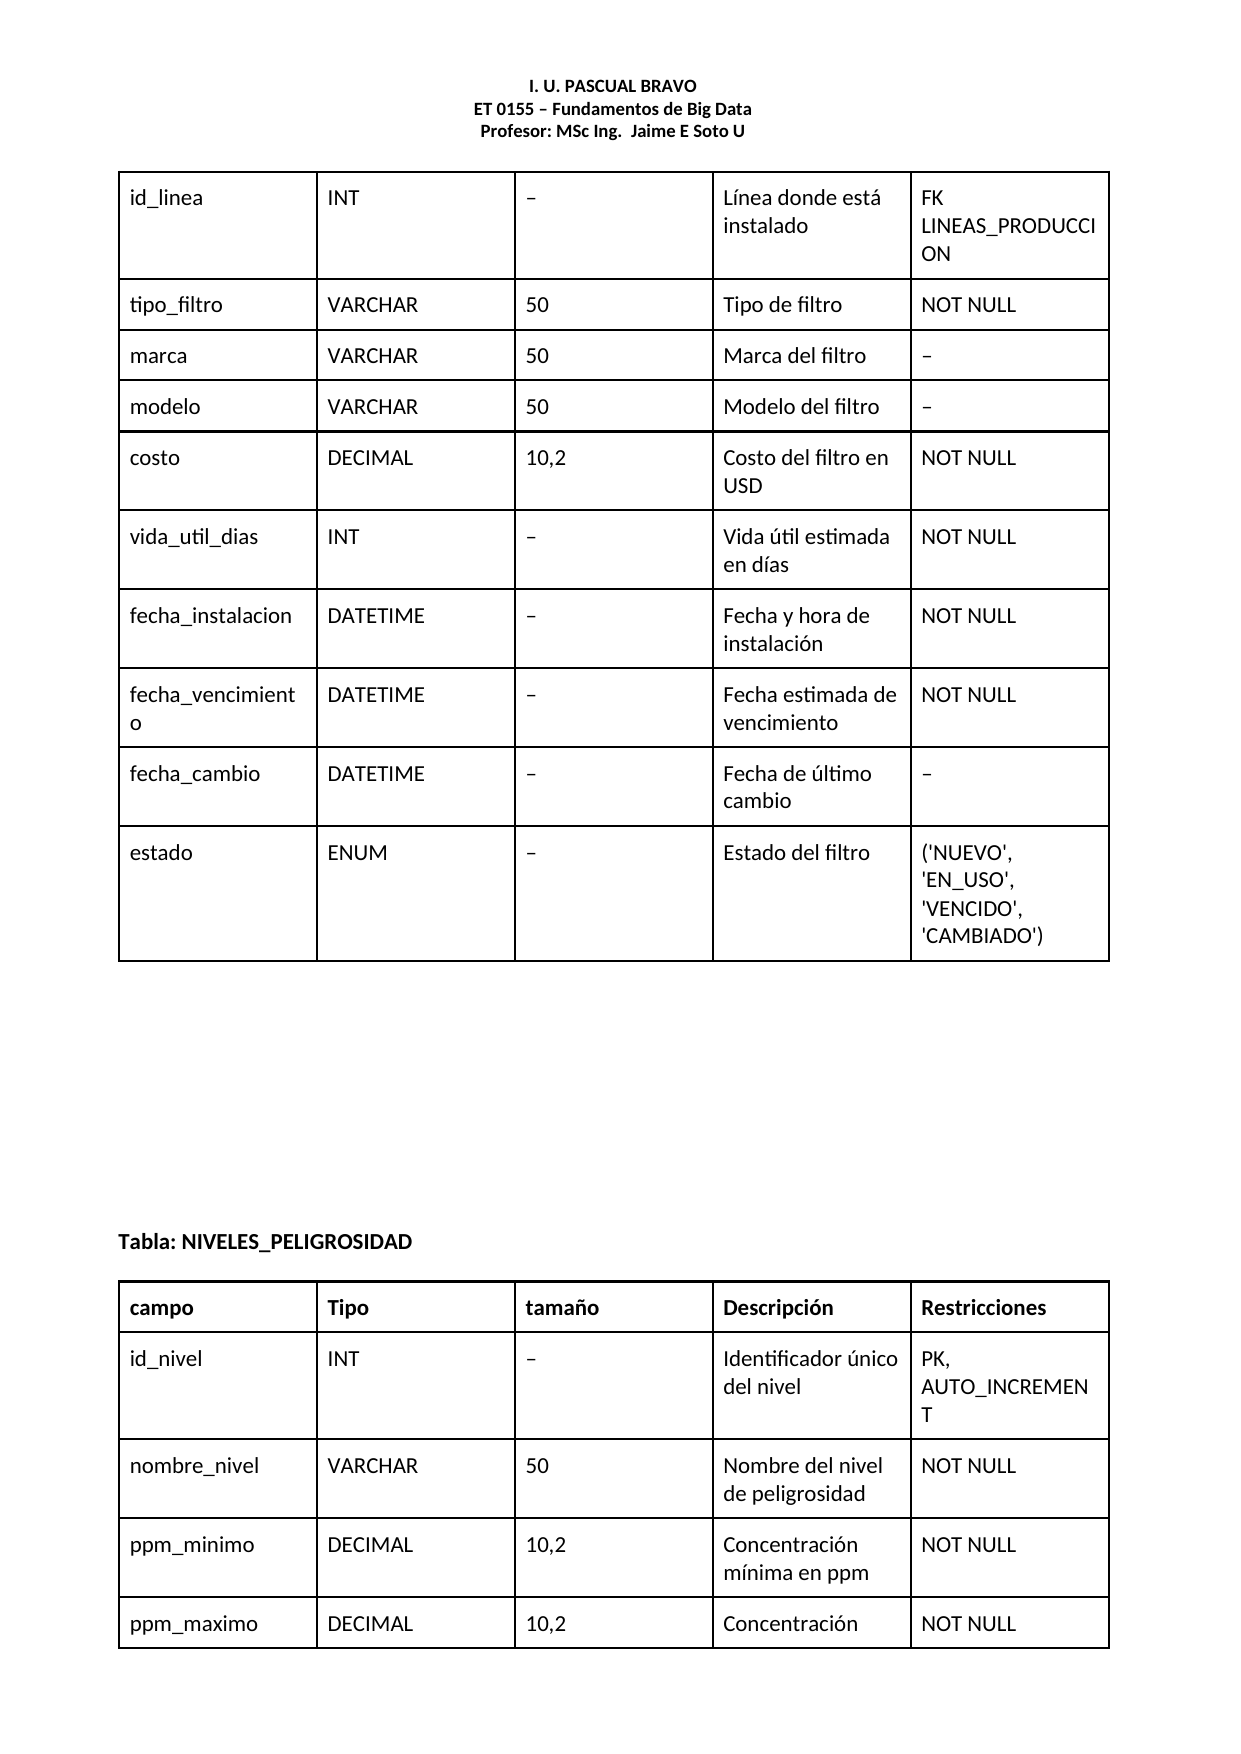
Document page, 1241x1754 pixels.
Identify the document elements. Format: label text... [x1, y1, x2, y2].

table_cell tipo_filtro [120, 280, 316, 328]
table_cell – [912, 748, 1108, 825]
table_cell 50 [516, 280, 712, 328]
table_cell Fecha estimada de vencimiento [714, 669, 910, 746]
table_cell VARCHAR [318, 1440, 514, 1517]
table_cell – [516, 827, 712, 960]
table_cell DECIMAL [318, 433, 514, 509]
table_cell ppm_minimo [120, 1519, 316, 1596]
table_cell DATETIME [318, 590, 514, 667]
table_cell Estado del filtro [714, 827, 910, 960]
table_cell Concentración mínima en ppm [714, 1519, 910, 1596]
table_cell Modelo del filtro [714, 381, 910, 430]
table_cell 50 [516, 381, 712, 430]
table_cell – [912, 381, 1108, 430]
table_cell INT [318, 511, 514, 588]
table_cell fecha_cambio [120, 748, 316, 825]
table_cell NOT NULL [912, 1598, 1108, 1647]
table_cell Vida útil estimada en días [714, 511, 910, 588]
table_cell – [516, 590, 712, 667]
table_cell costo [120, 433, 316, 509]
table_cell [714, 1598, 910, 1647]
table_cell marca [120, 331, 316, 379]
table_cell ENUM [318, 827, 514, 960]
table_cell – [516, 669, 712, 746]
table_cell PK, AUTO_INCREMENT [912, 1333, 1108, 1438]
table_cell NOT NULL [912, 1519, 1108, 1596]
table_cell 10,2 [516, 1598, 712, 1647]
table_cell NOT NULL [912, 280, 1108, 328]
table_cell 10,2 [516, 1519, 712, 1596]
table_cell – [912, 331, 1108, 379]
table_header tamaño [516, 1283, 712, 1331]
table_cell 50 [516, 1440, 712, 1517]
table_cell Nombre del nivel de peligrosidad [714, 1440, 910, 1517]
table_cell INT [318, 1333, 514, 1438]
table_header campo [120, 1283, 316, 1331]
table_cell VARCHAR [318, 331, 514, 379]
table_cell estado [120, 827, 316, 960]
table_cell NOT NULL [912, 1440, 1108, 1517]
table_header Tipo [318, 1283, 514, 1331]
table_cell – [516, 748, 712, 825]
table_cell DATETIME [318, 748, 514, 825]
table_cell DECIMAL [318, 1598, 514, 1647]
text Tabla: NIVELES_PELIGROSIDAD [118, 1227, 1107, 1255]
table_cell Fecha de último cambio [714, 748, 910, 825]
table_cell NOT NULL [912, 511, 1108, 588]
table_cell NOT NULL [912, 590, 1108, 667]
table_cell – [516, 511, 712, 588]
table_cell nombre_nivel [120, 1440, 316, 1517]
table_cell – [516, 173, 712, 277]
table_cell VARCHAR [318, 381, 514, 430]
table_cell id_nivel [120, 1333, 316, 1438]
table_cell DATETIME [318, 669, 514, 746]
table_cell Identificador único del nivel [714, 1333, 910, 1438]
table_cell DECIMAL [318, 1519, 514, 1596]
table_cell INT [318, 173, 514, 277]
table_cell fecha_instalacion [120, 590, 316, 667]
table_cell NOT NULL [912, 669, 1108, 746]
table_cell FK LINEAS_PRODUCCION [912, 173, 1108, 277]
table_cell 50 [516, 331, 712, 379]
table_cell vida_util_dias [120, 511, 316, 588]
table_cell Costo del filtro en USD [714, 433, 910, 509]
table_cell ('NUEVO', 'EN_USO', 'VENCIDO', 'CAMBIADO') [912, 827, 1108, 960]
table_cell Fecha y hora de instalación [714, 590, 910, 667]
table_cell – [516, 1333, 712, 1438]
table_cell VARCHAR [318, 280, 514, 328]
table_header Descripción [714, 1283, 910, 1331]
table_cell 10,2 [516, 433, 712, 509]
table_cell ppm_maximo [120, 1598, 316, 1647]
table_cell modelo [120, 381, 316, 430]
table_cell Tipo de filtro [714, 280, 910, 328]
table_cell Marca del filtro [714, 331, 910, 379]
table_cell id_linea [120, 173, 316, 277]
table_header Restricciones [912, 1283, 1108, 1331]
table_cell fecha_vencimiento [120, 669, 316, 746]
table_cell Línea donde está instalado [714, 173, 910, 277]
table_cell NOT NULL [912, 433, 1108, 509]
